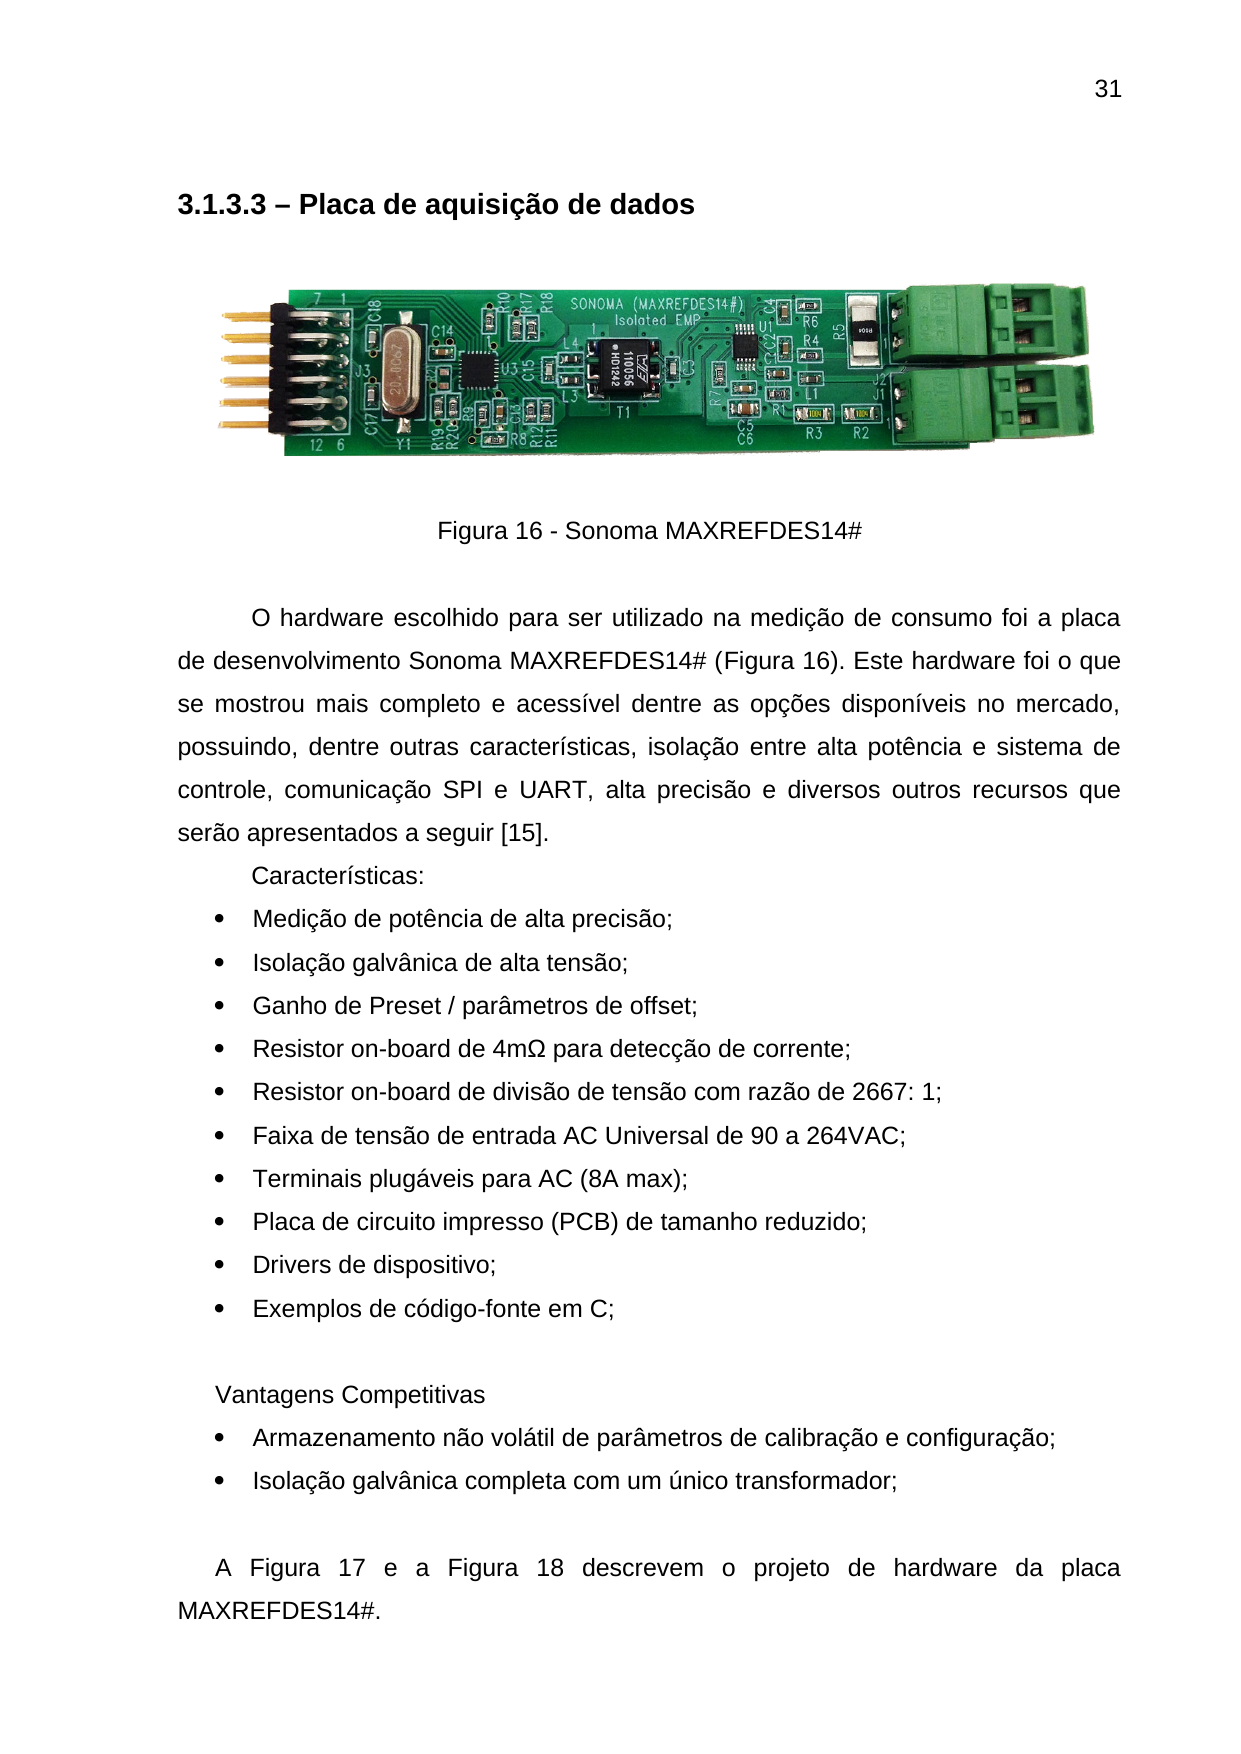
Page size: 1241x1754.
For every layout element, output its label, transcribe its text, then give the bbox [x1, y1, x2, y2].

list Resistor on-board de divisão de tensão com razão de 2667: 1; [215, 1077, 1122, 1106]
list Exemplos de código-fonte em C; [215, 1293, 1122, 1322]
list Faixa de tensão de entrada AC Universal de 90 a 264VAC; [215, 1121, 1122, 1149]
text Figura 16 - Sonoma MAXREFDES14# [177, 516, 1122, 545]
list Terminais plugáveis para AC (8A max); [215, 1164, 1122, 1193]
list Resistor on-board de 4mΩ para detecção de corrente; [215, 1034, 1122, 1063]
list Armazenamento não volátil de parâmetros de calibração e configuração; [215, 1423, 1122, 1452]
list Placa de circuito impresso (PCB) de tamanho reduzido; [215, 1207, 1122, 1236]
list Isolação galvânica de alta tensão; [215, 948, 1122, 977]
list Ganho de Preset / parâmetros de offset; [215, 991, 1122, 1020]
subtitle 3.1.3.3 – Placa de aquisição de dados [177, 187, 1122, 221]
text Vantagens Competitivas [177, 1380, 1122, 1409]
text O hardware escolhido para ser utilizado na medição de consumo foi a placa de desenvolvimento Sonoma MAXREFDES14# (Figura 16). Este hardware foi o que se mostrou mais completo e acessível dentre as opções disponíveis no mercado, possuindo, dentre outras características, isolação entre alta potência e sistema de controle, comunicação SPI e UART, alta precisão e diversos outros recursos que serão apresentados a seguir [15]. [177, 603, 1122, 847]
list Isolação galvânica completa com um único transformador; [215, 1466, 1122, 1495]
list Drivers de dispositivo; [215, 1250, 1122, 1279]
text A Figura 17 e a Figura 18 descrevem o projeto de hardware da placa MAXREFDES14#. [177, 1553, 1122, 1624]
text Características: [177, 861, 1122, 890]
picture [192, 245, 1107, 502]
list Medição de potência de alta precisão; [215, 904, 1122, 933]
